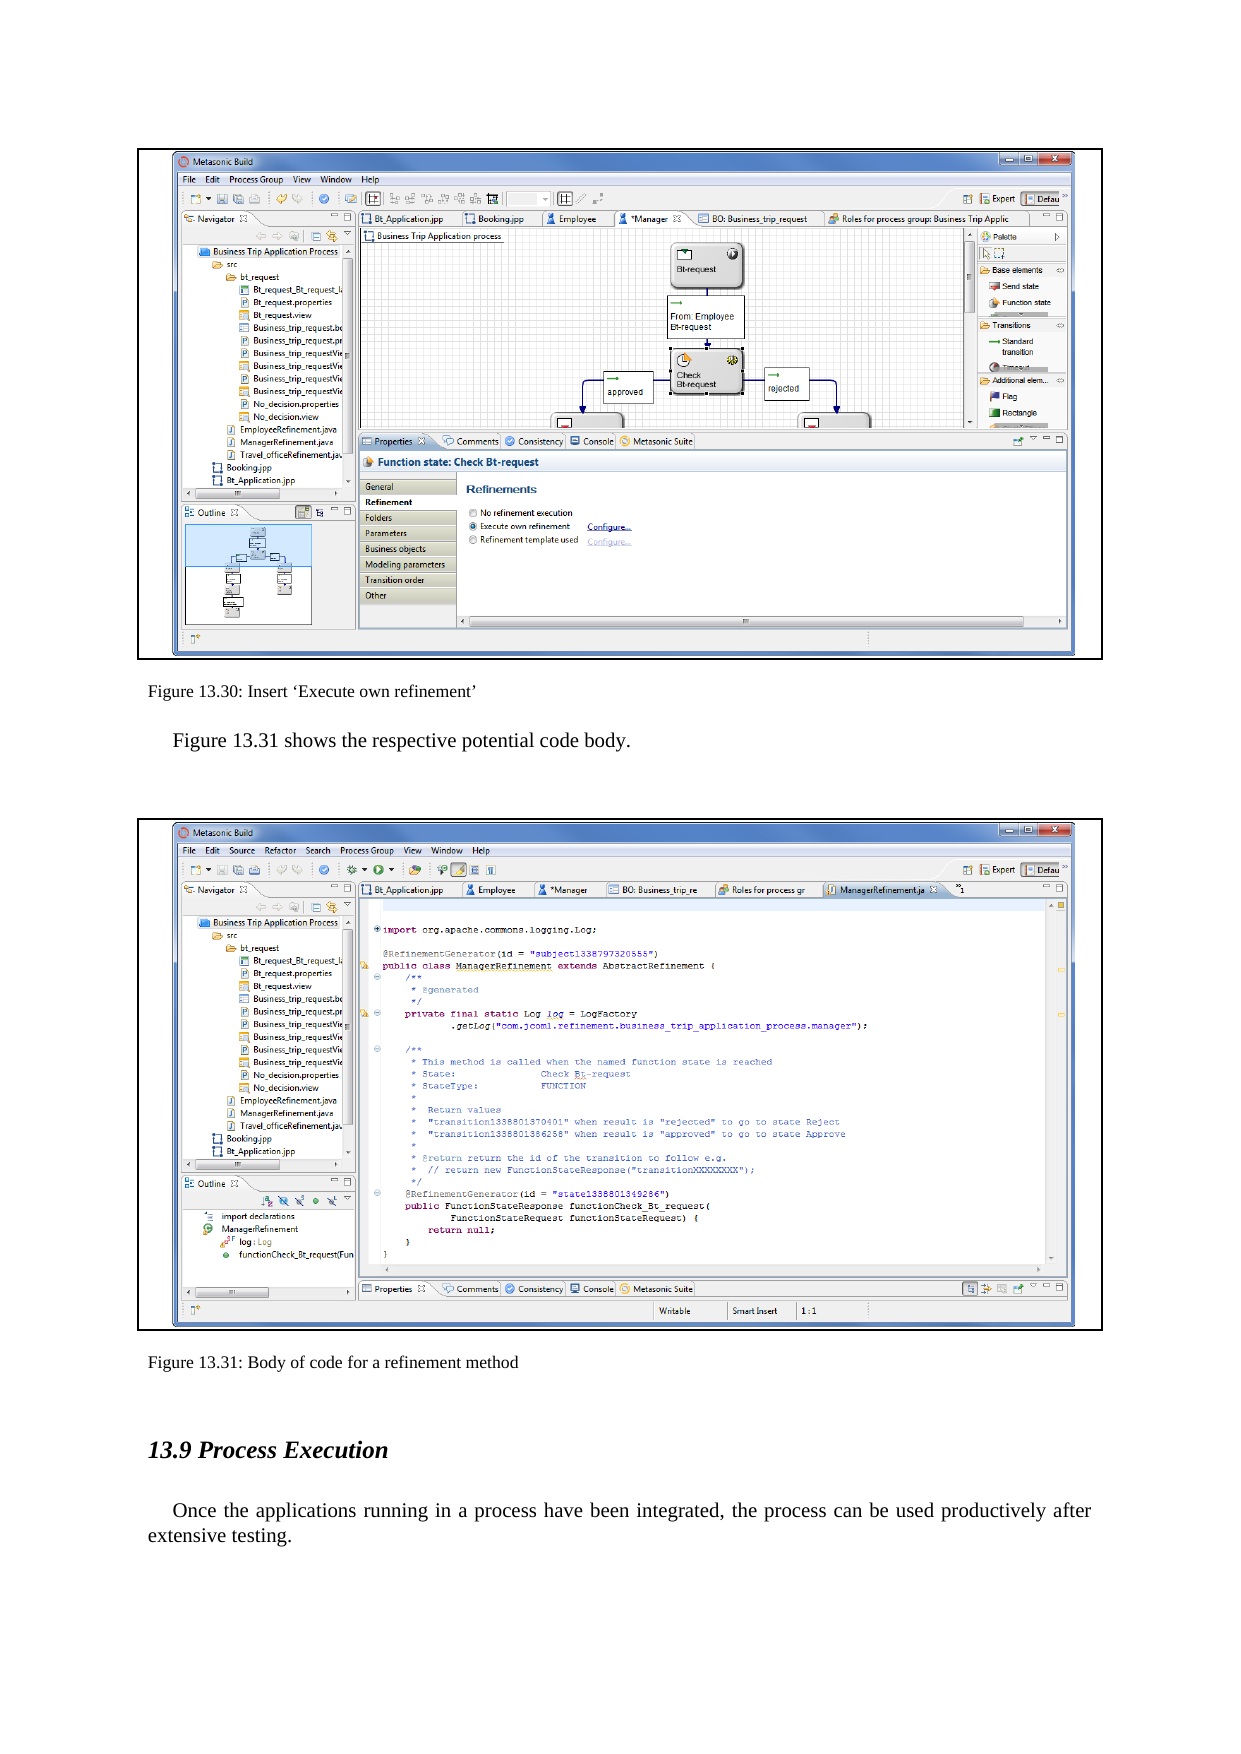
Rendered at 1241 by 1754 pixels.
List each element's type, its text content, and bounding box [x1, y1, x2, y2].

picture [172, 822, 1075, 1327]
picture [172, 151, 1075, 656]
text Figure 13.31 shows the respective potential code body. [148, 727, 1093, 752]
text Figure 13.31: Body of code for a refinement method [148, 1352, 1093, 1372]
text Once the applications running in a process have been integrated, the process can be used productively after extensive testing. [148, 1497, 1093, 1547]
text Figure 13.30: Insert ‘Execute own refinement’ [148, 681, 1093, 702]
subtitle 13.9 Process Execution [148, 1435, 1093, 1464]
